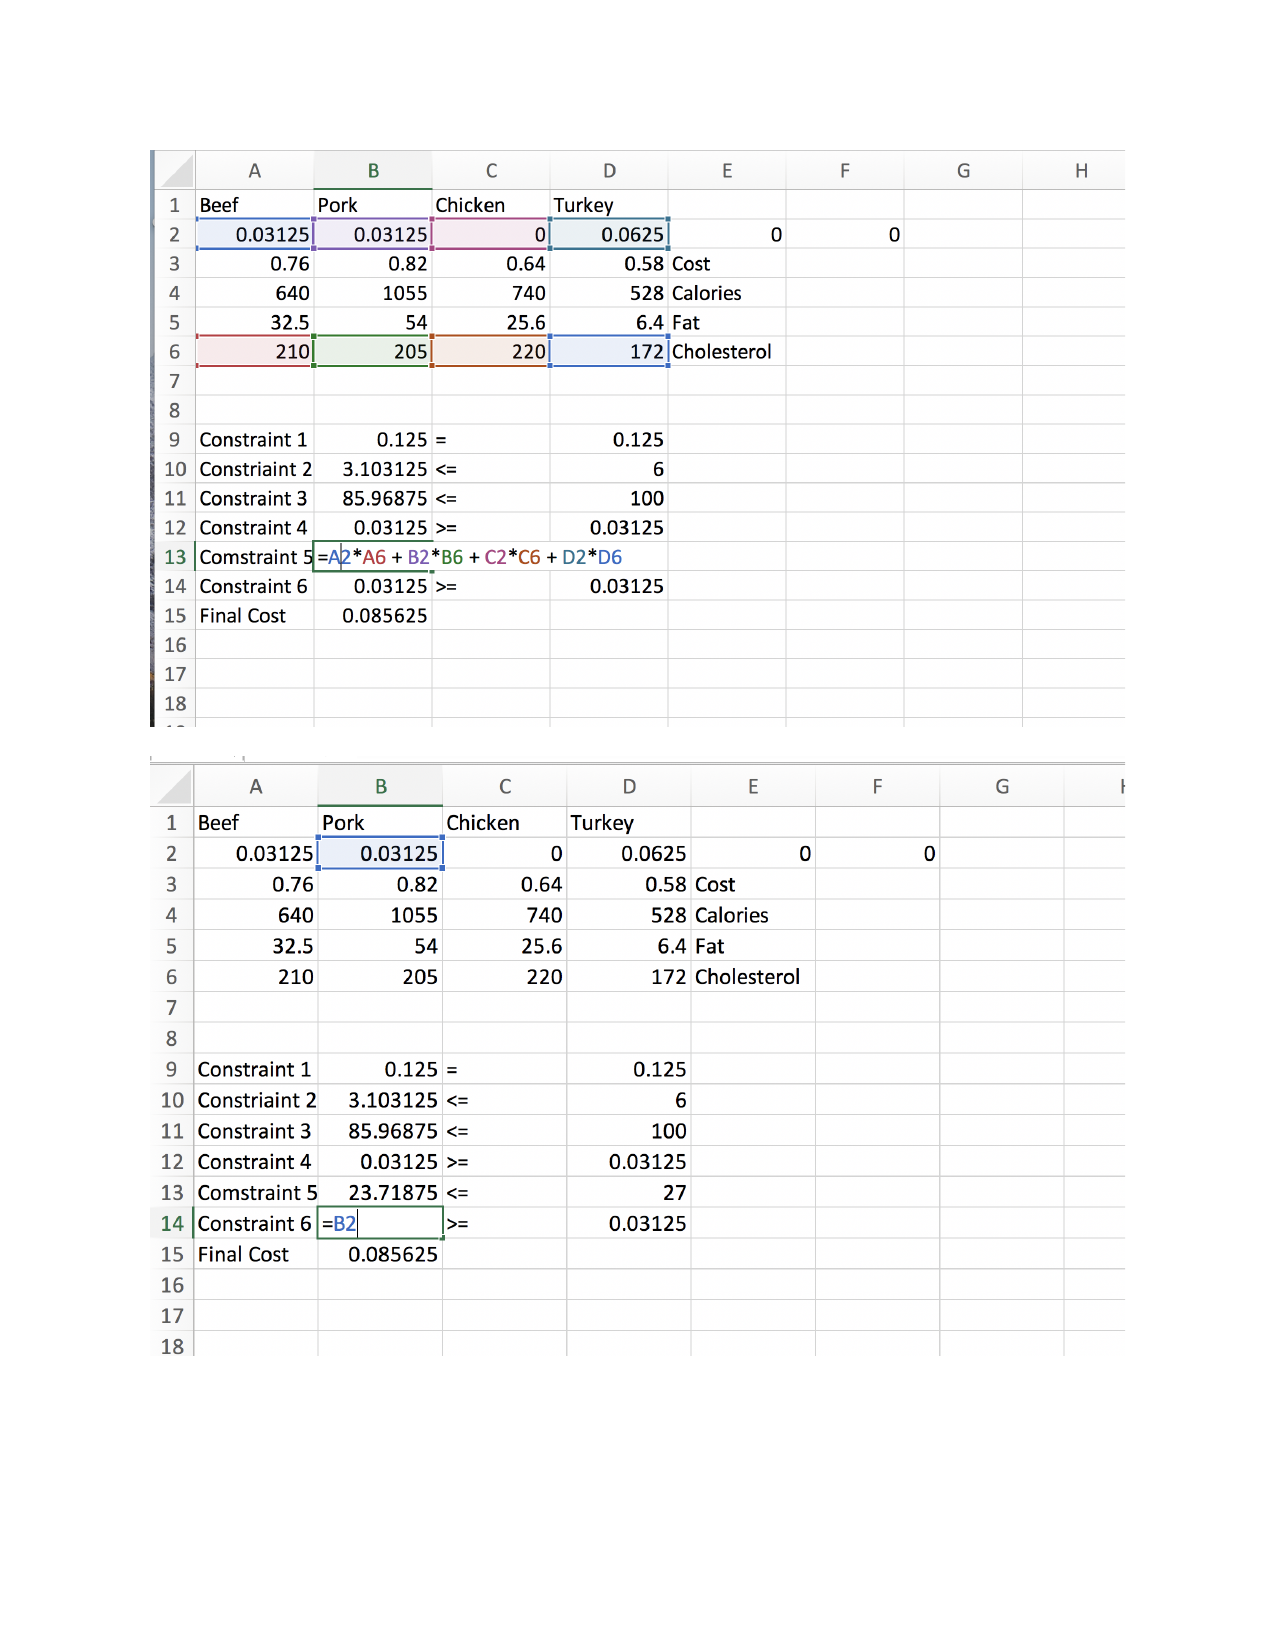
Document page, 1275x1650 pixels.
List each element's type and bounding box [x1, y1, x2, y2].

picture [150, 150, 1125, 727]
picture [150, 756, 1125, 1356]
